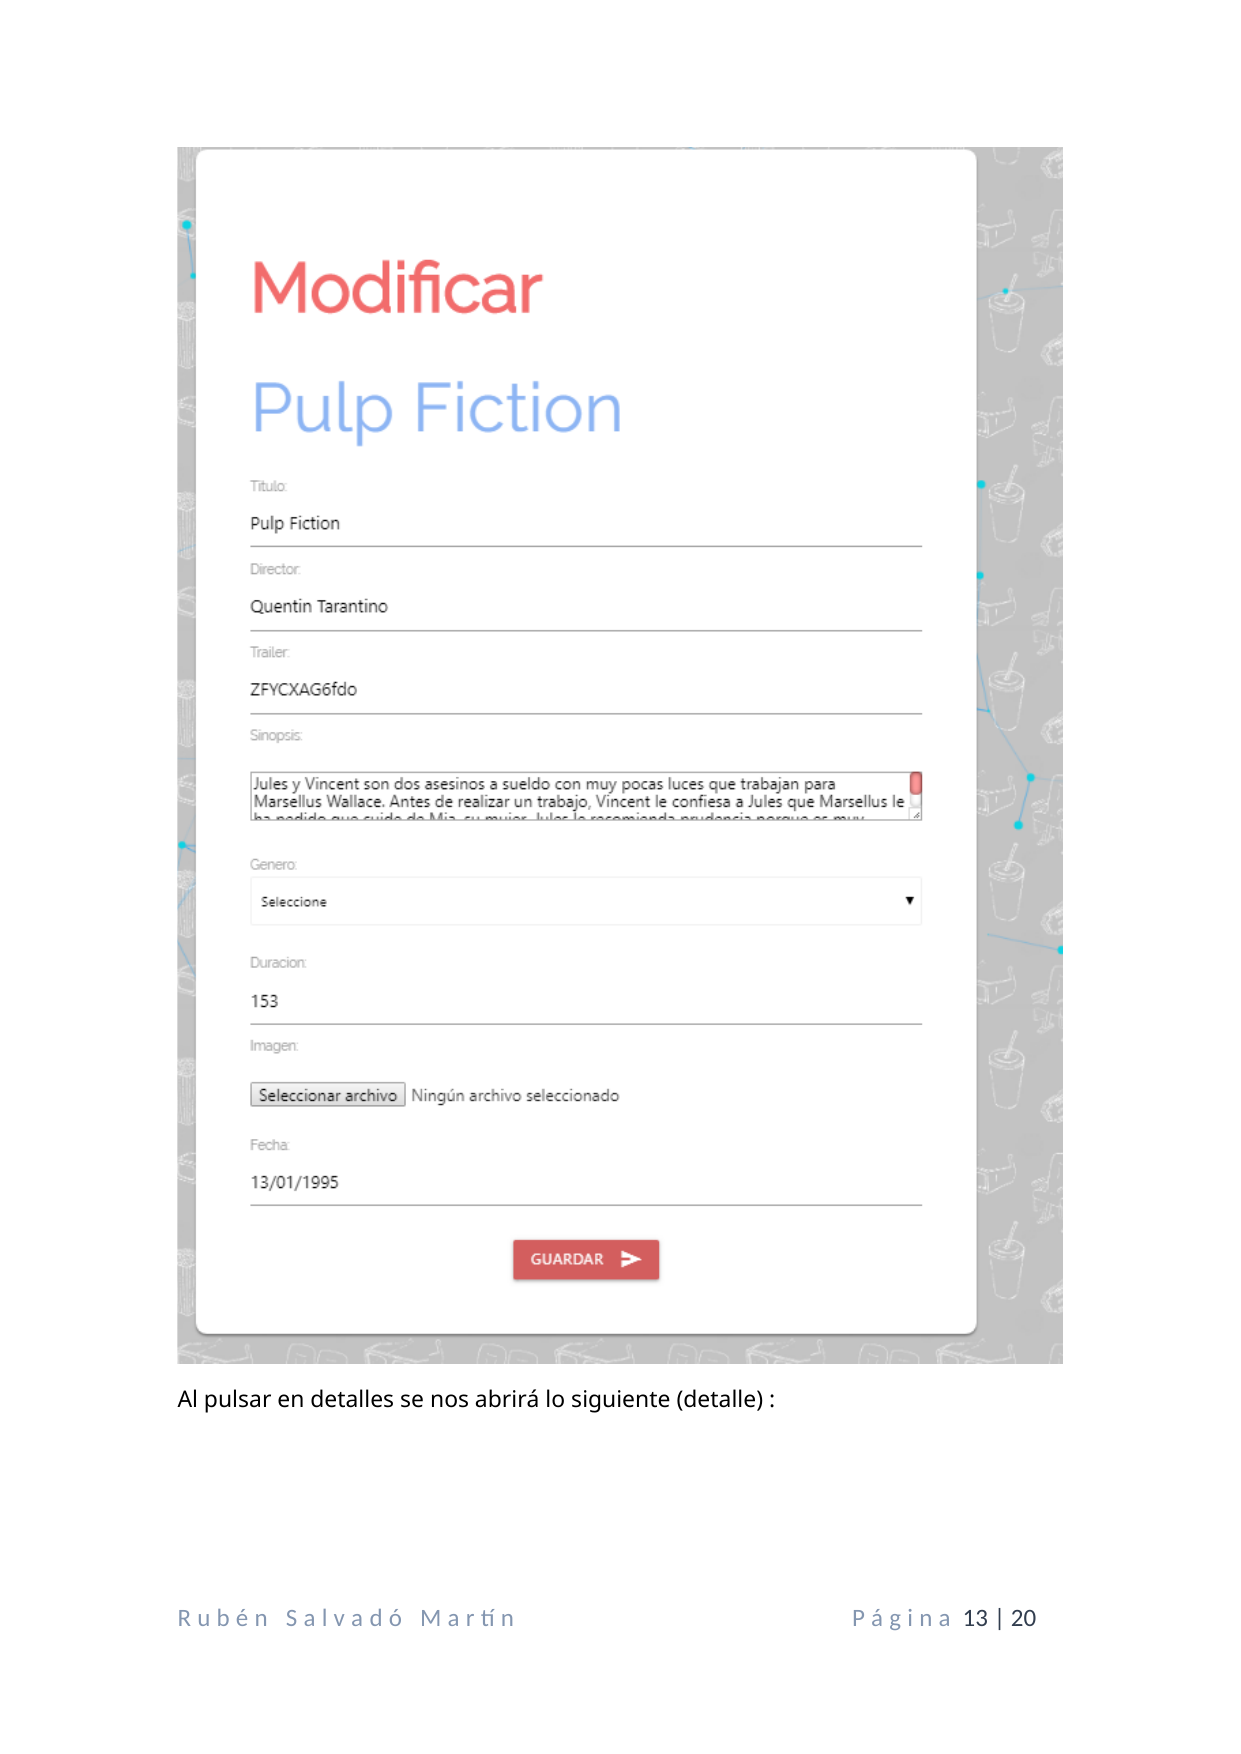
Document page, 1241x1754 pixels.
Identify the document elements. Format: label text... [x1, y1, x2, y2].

picture [177, 147, 1063, 1364]
text Al pulsar en detalles se nos abrirá lo siguiente (detalle) : [177, 1383, 1063, 1414]
